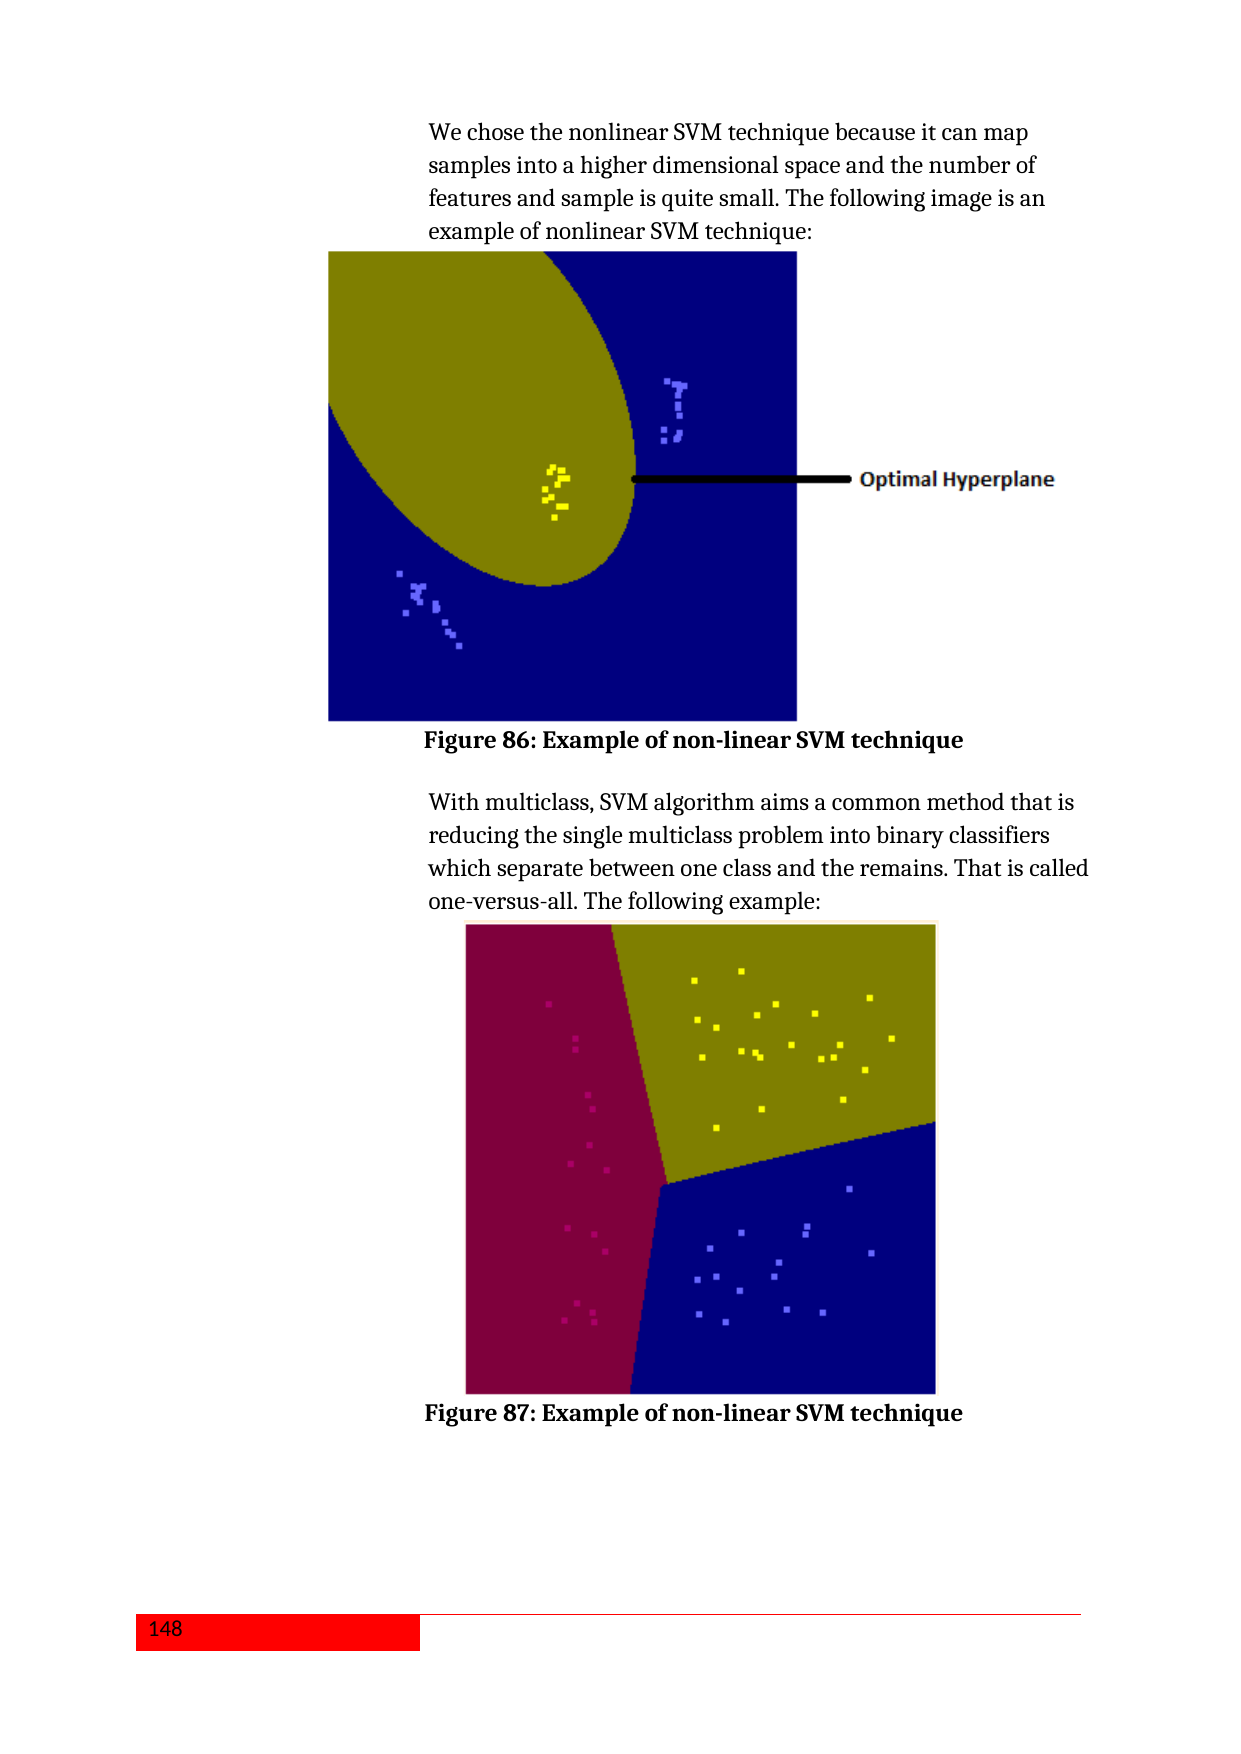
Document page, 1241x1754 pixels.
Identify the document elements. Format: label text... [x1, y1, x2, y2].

text We chose the nonlinear SVM technique because it can map samples into a higher dimensional space and the number of features and sample is quite small. The following image is an example of nonlinear SVM technique: [428, 118, 1092, 246]
list Figure 87: Example of non-linear SVM technique [295, 1399, 1092, 1428]
text With multiclass, SVM algorithm aims a common method that is reducing the single multiclass problem into binary classifiers which separate between one class and the remains. That is called one-versus-all. The following example: [428, 788, 1092, 916]
picture [328, 250, 1060, 723]
picture [463, 920, 939, 1396]
list Figure 86: Example of non-linear SVM technique [295, 726, 1092, 755]
